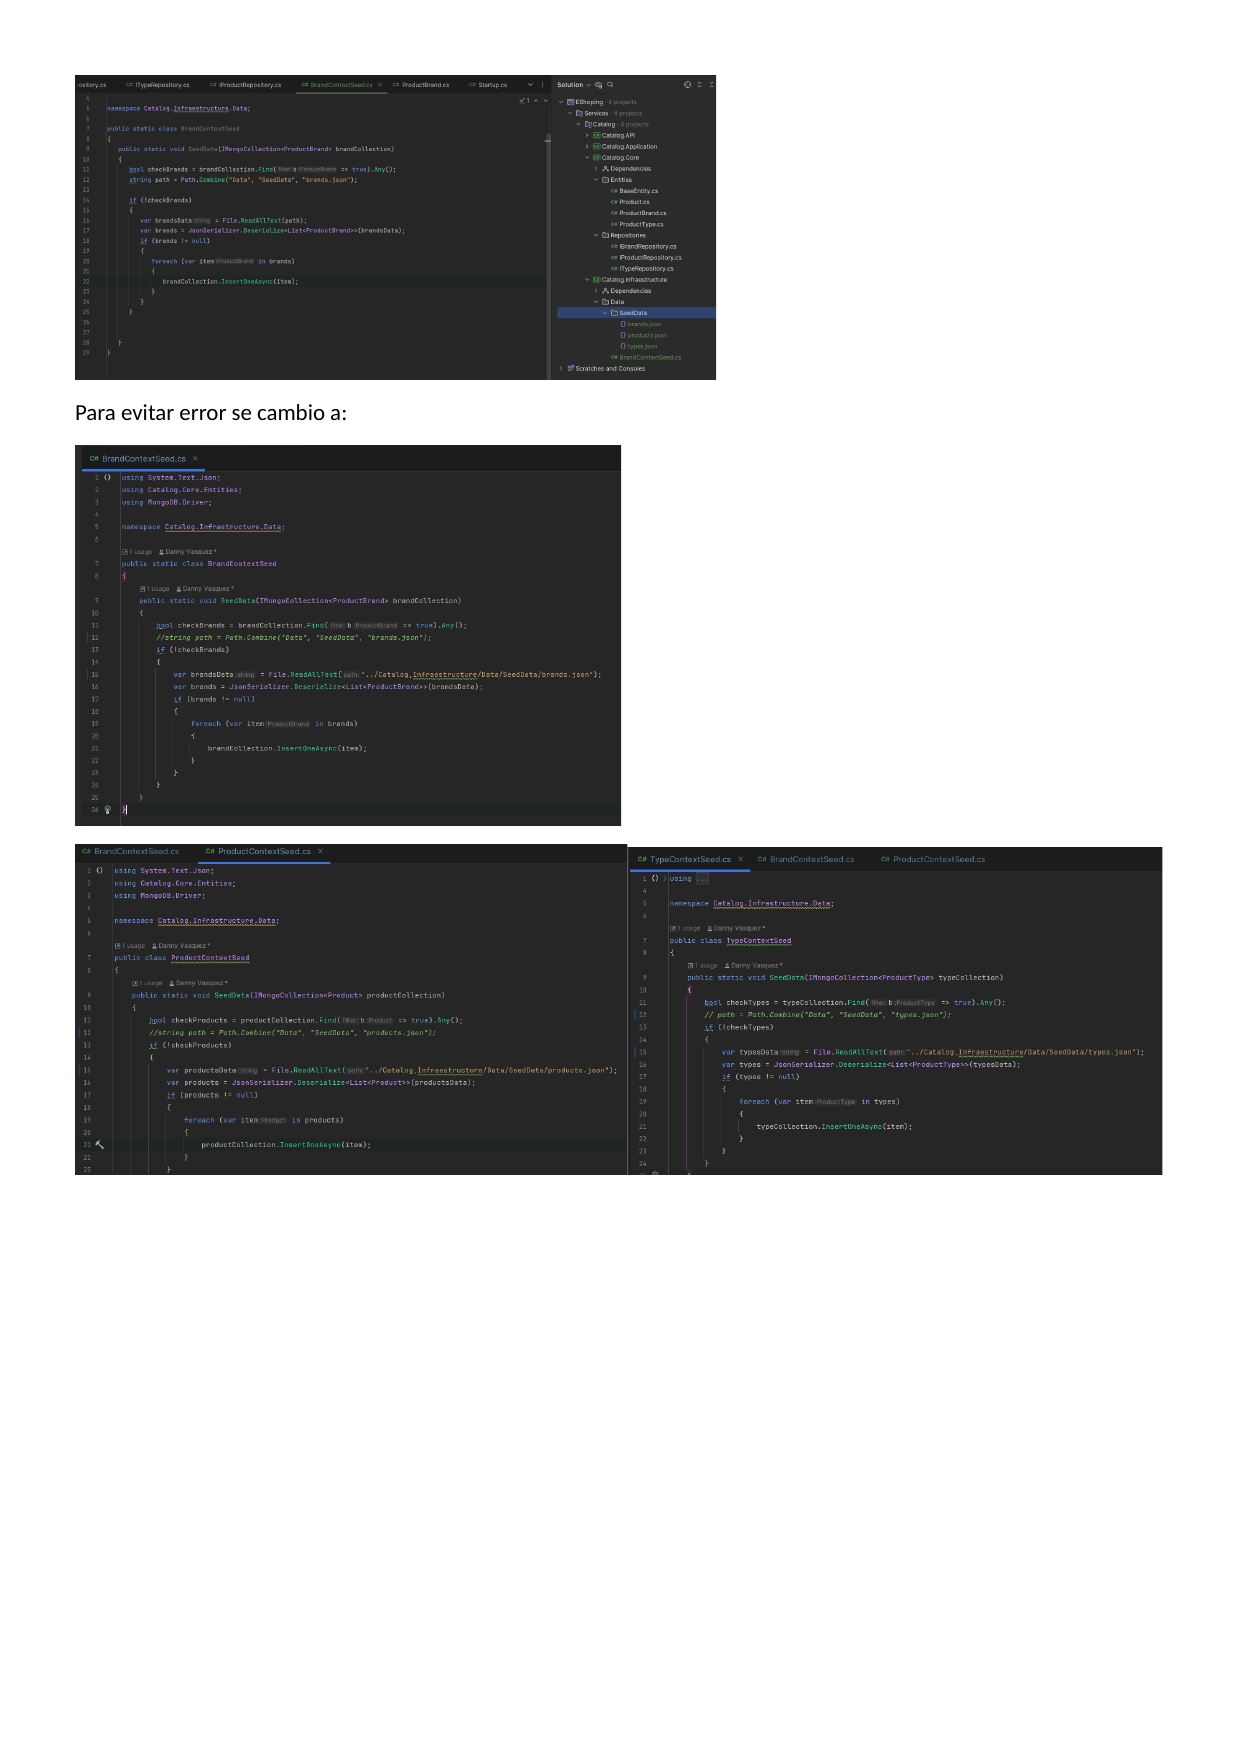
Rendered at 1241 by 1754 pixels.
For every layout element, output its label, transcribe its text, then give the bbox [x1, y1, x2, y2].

picture [75, 844, 1163, 1175]
picture [75, 445, 622, 826]
picture [75, 75, 717, 380]
text Para evitar error se cambio a: [75, 398, 1196, 426]
